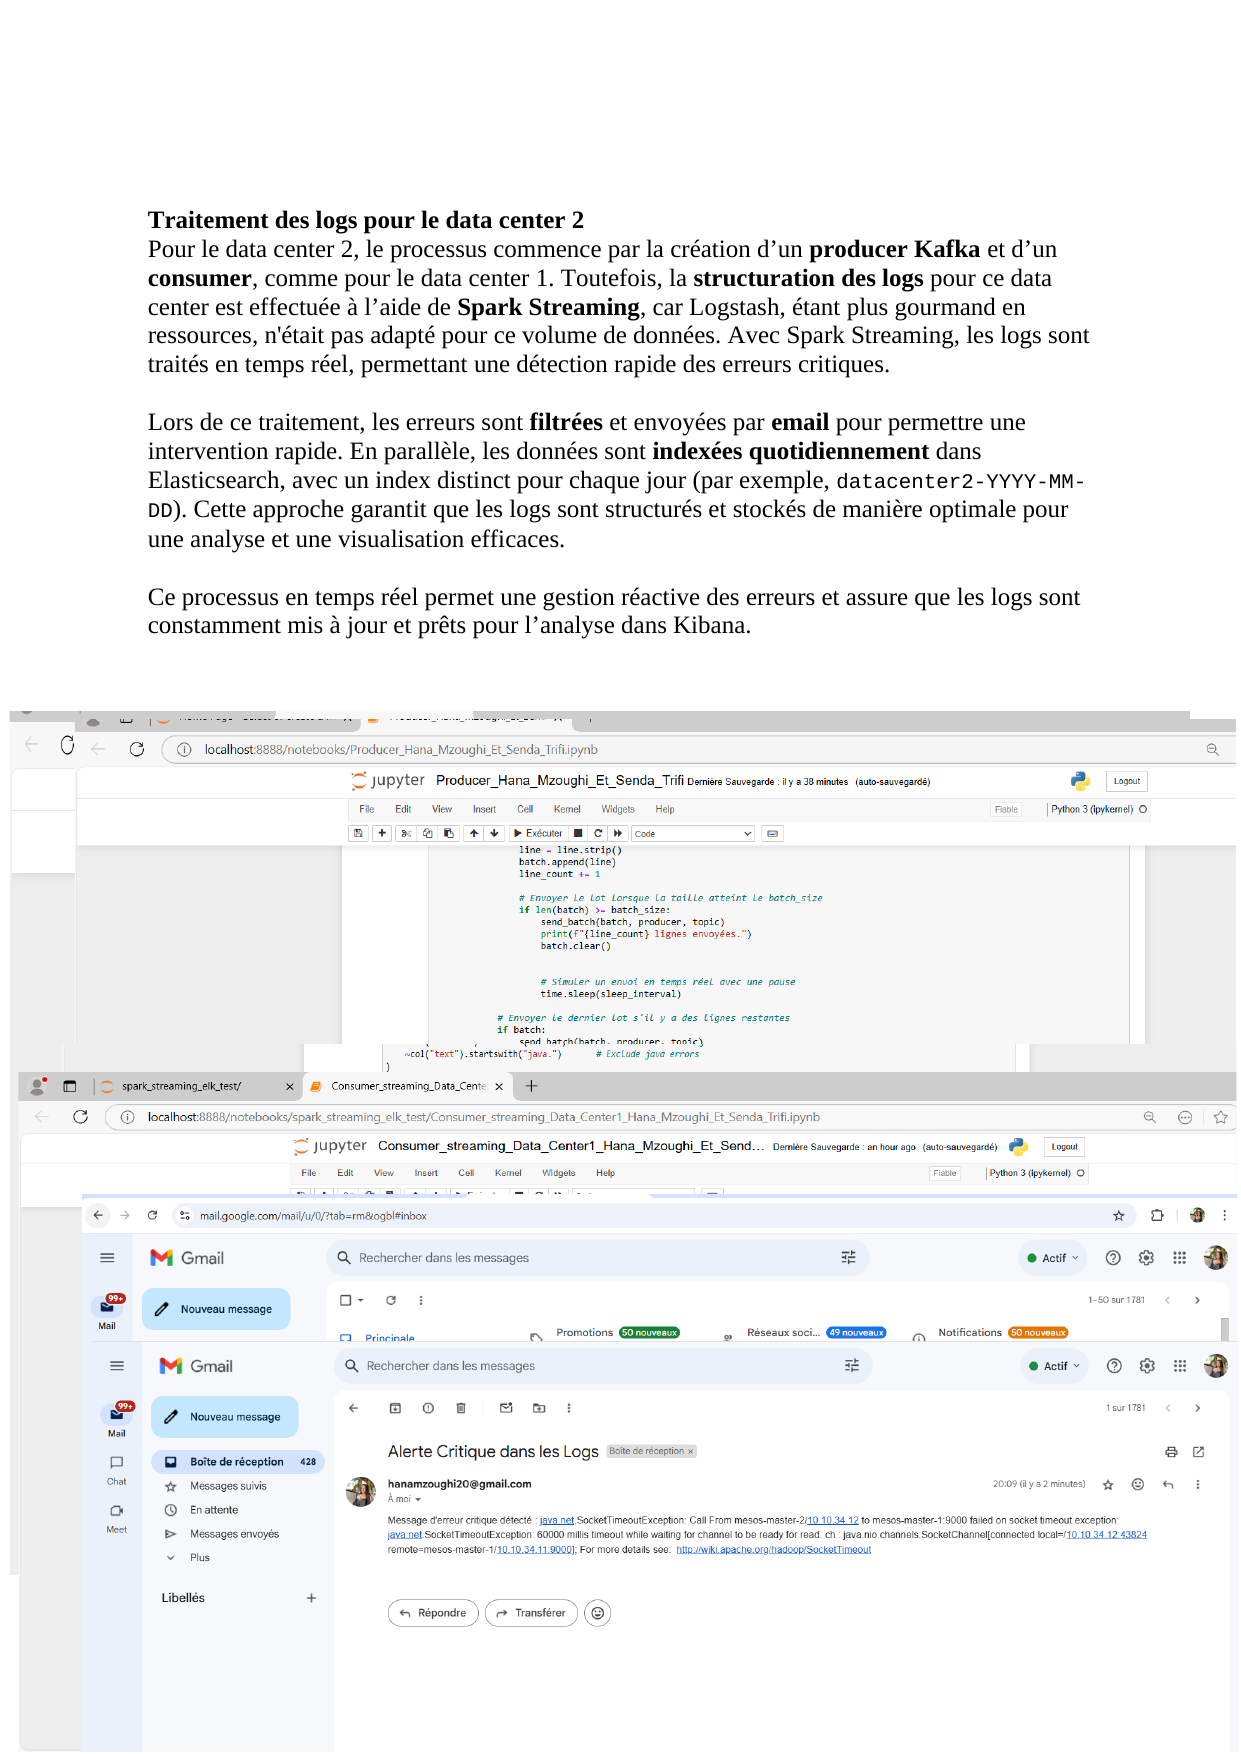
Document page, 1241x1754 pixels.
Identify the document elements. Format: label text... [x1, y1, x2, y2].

text Lors de ce traitement, les erreurs sont filtrées et envoyées par email pour permettre une intervention rapide. En parallèle, les données sont indexées quotidiennement dans Elasticsearch, avec un index distinct pour chaque jour (par exemple, datacenter2-YYYY-MM-DD). Cette approche garantit que les logs sont structurés et stockés de manière optimale pour une analyse et une visualisation efficaces. [148, 407, 1093, 553]
text Traitement des logs pour le data center 2 Pour le data center 2, le processus commence par la création d’un producer Kafka et d’un consumer, comme pour le data center 1. Toutefois, la structuration des logs pour ce data center est effectuée à l’aide de Spark Streaming, car Logstash, étant plus gourmand en ressources, n'était pas adapté pour ce volume de données. Avec Spark Streaming, les logs sont traités en temps réel, permettant une détection rapide des erreurs critiques. [148, 206, 1093, 378]
picture [8, 711, 1238, 1751]
text Ce processus en temps réel permet une gestion réactive des erreurs et assure que les logs sont constamment mis à jour et prêts pour l’analyse dans Kibana. [148, 582, 1093, 639]
